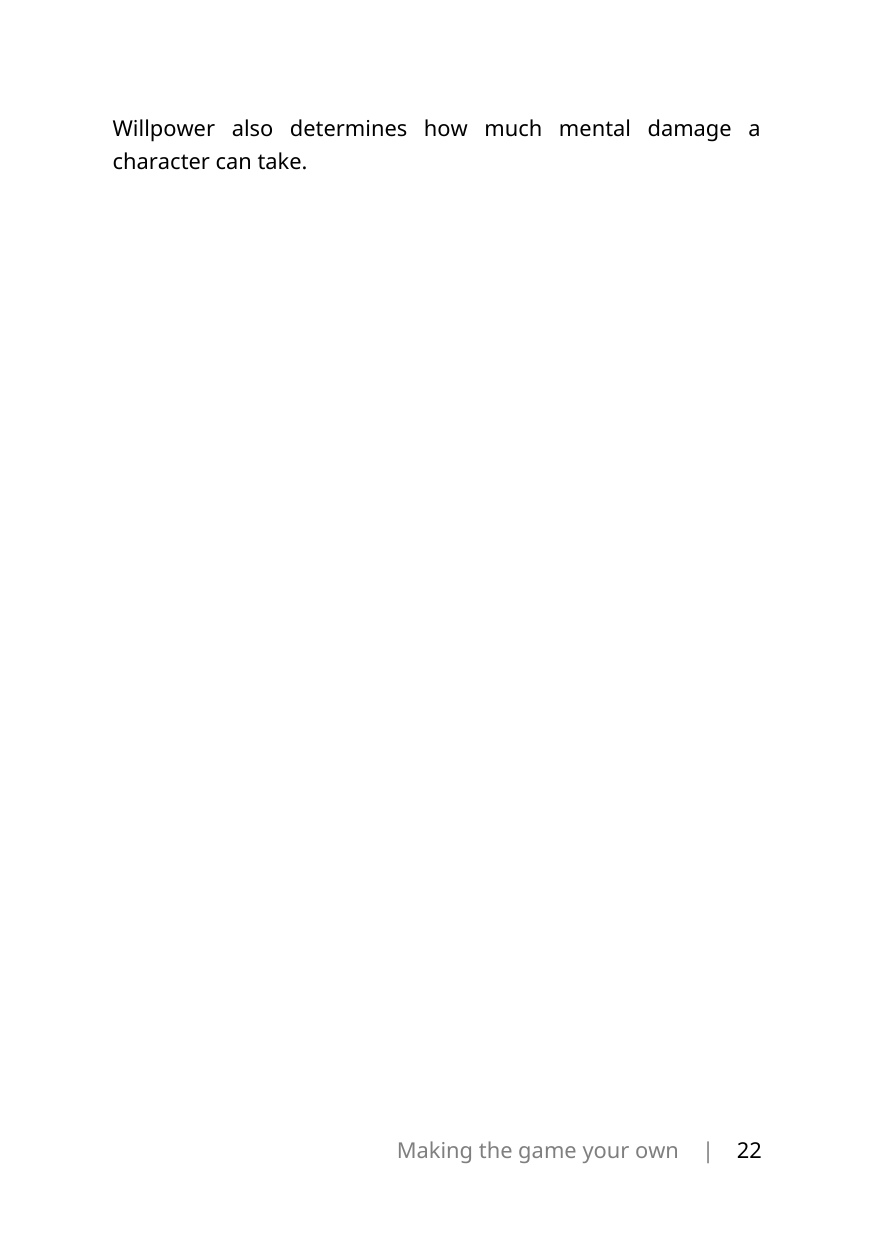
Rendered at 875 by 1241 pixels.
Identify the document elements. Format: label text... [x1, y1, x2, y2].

text Willpower also determines how much mental damage a character can take. [112, 112, 762, 176]
